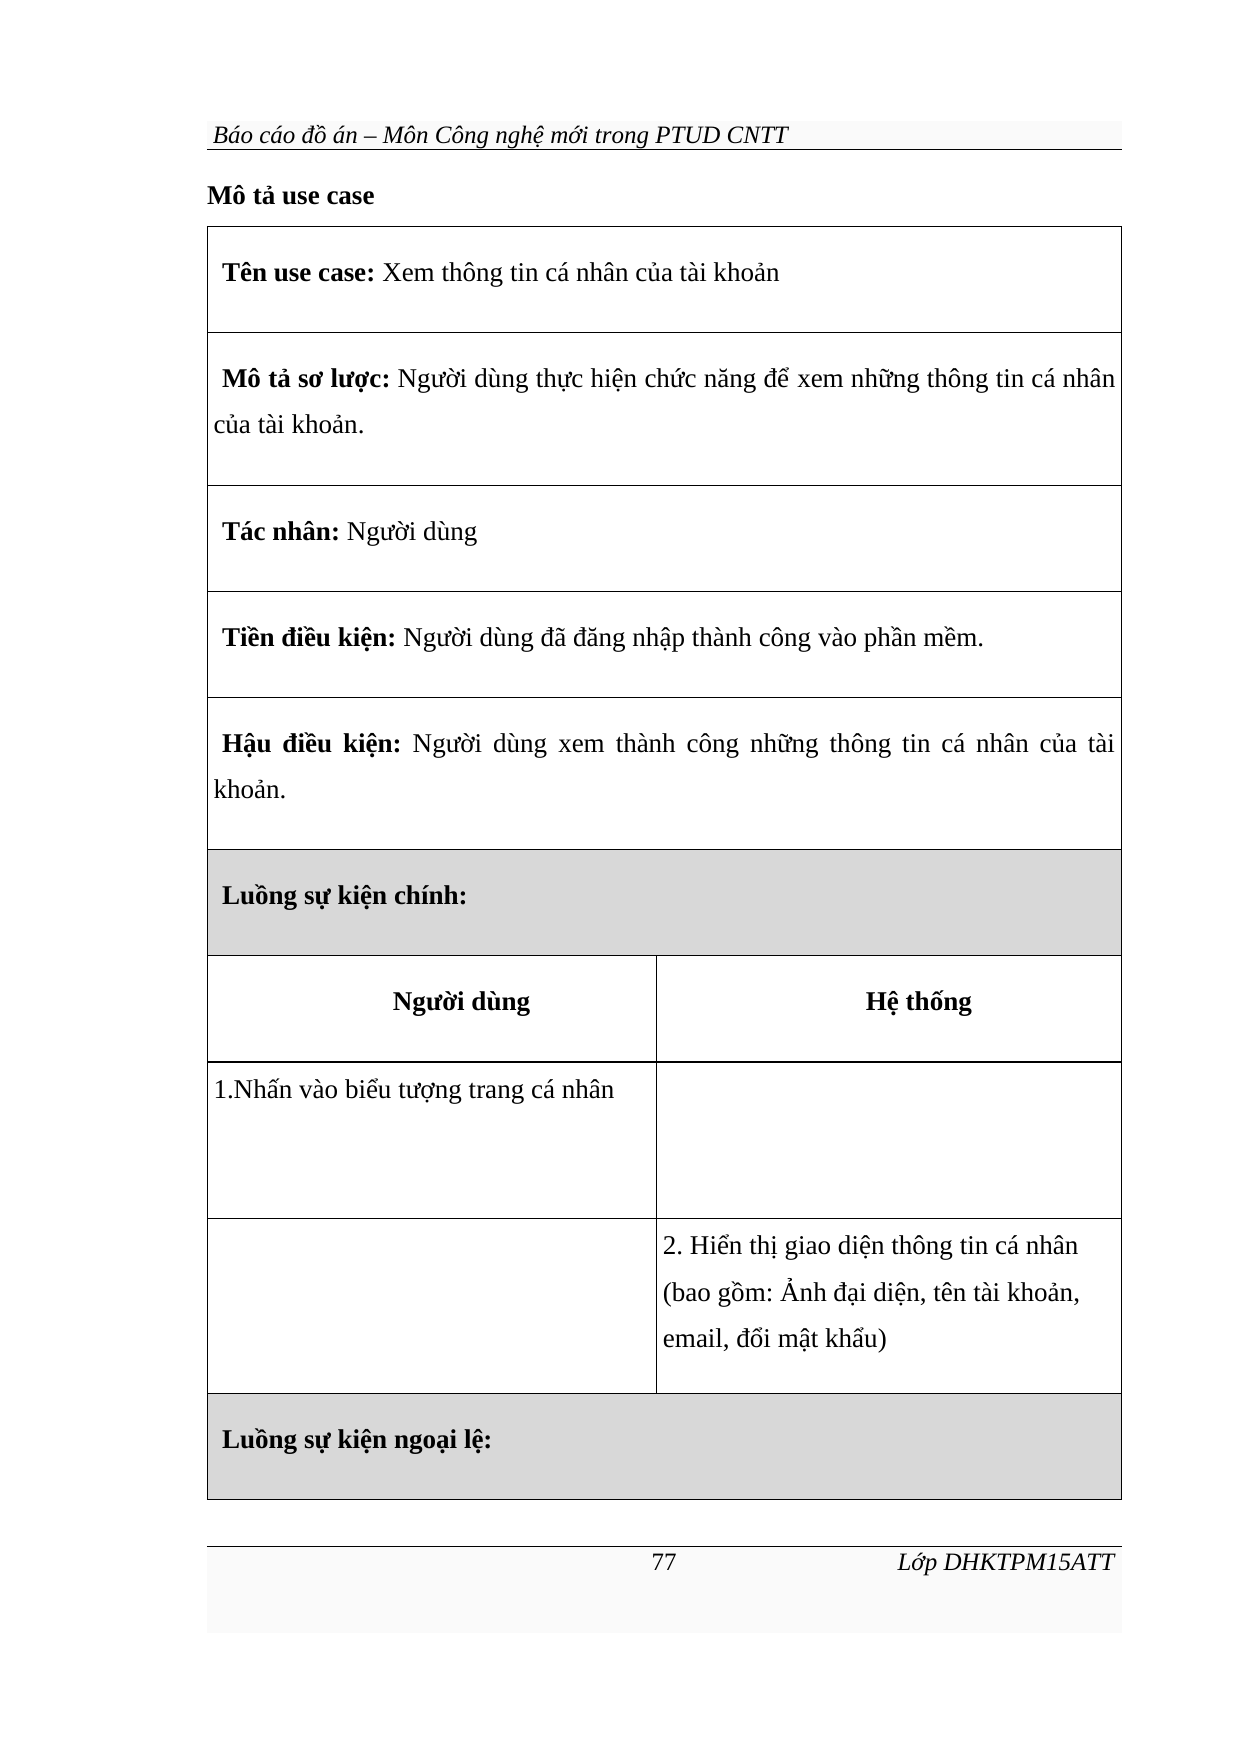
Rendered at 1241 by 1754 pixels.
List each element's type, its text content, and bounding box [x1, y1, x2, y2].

table_cell Hậu điều kiện: Người dùng xem thành công những thông tin cá nhân của tài khoản. [208, 698, 1121, 849]
table_cell Mô tả sơ lược: Người dùng thực hiện chức năng để xem những thông tin cá nhân của tài khoản. [208, 333, 1121, 484]
table_cell [657, 1063, 1121, 1218]
table_cell Tác nhân: Người dùng [208, 486, 1121, 591]
table_cell 2. Hiển thị giao diện thông tin cá nhân (bao gồm: Ảnh đại diện, tên tài khoản, email, đổi mật khẩu) [657, 1219, 1121, 1393]
table_cell 1.Nhấn vào biểu tượng trang cá nhân [208, 1063, 656, 1218]
table_cell Tiền điều kiện: Người dùng đã đăng nhập thành công vào phần mềm. [208, 592, 1121, 697]
table_cell Luồng sự kiện chính: [208, 850, 1121, 955]
table_cell Luồng sự kiện ngoại lệ: [208, 1394, 1121, 1499]
table_cell [208, 1219, 656, 1393]
table_header Tên use case: Xem thông tin cá nhân của tài khoản [208, 227, 1121, 332]
table_cell Hệ thống [657, 956, 1121, 1061]
table_cell Người dùng [208, 956, 656, 1061]
text Mô tả use case [207, 179, 1122, 210]
